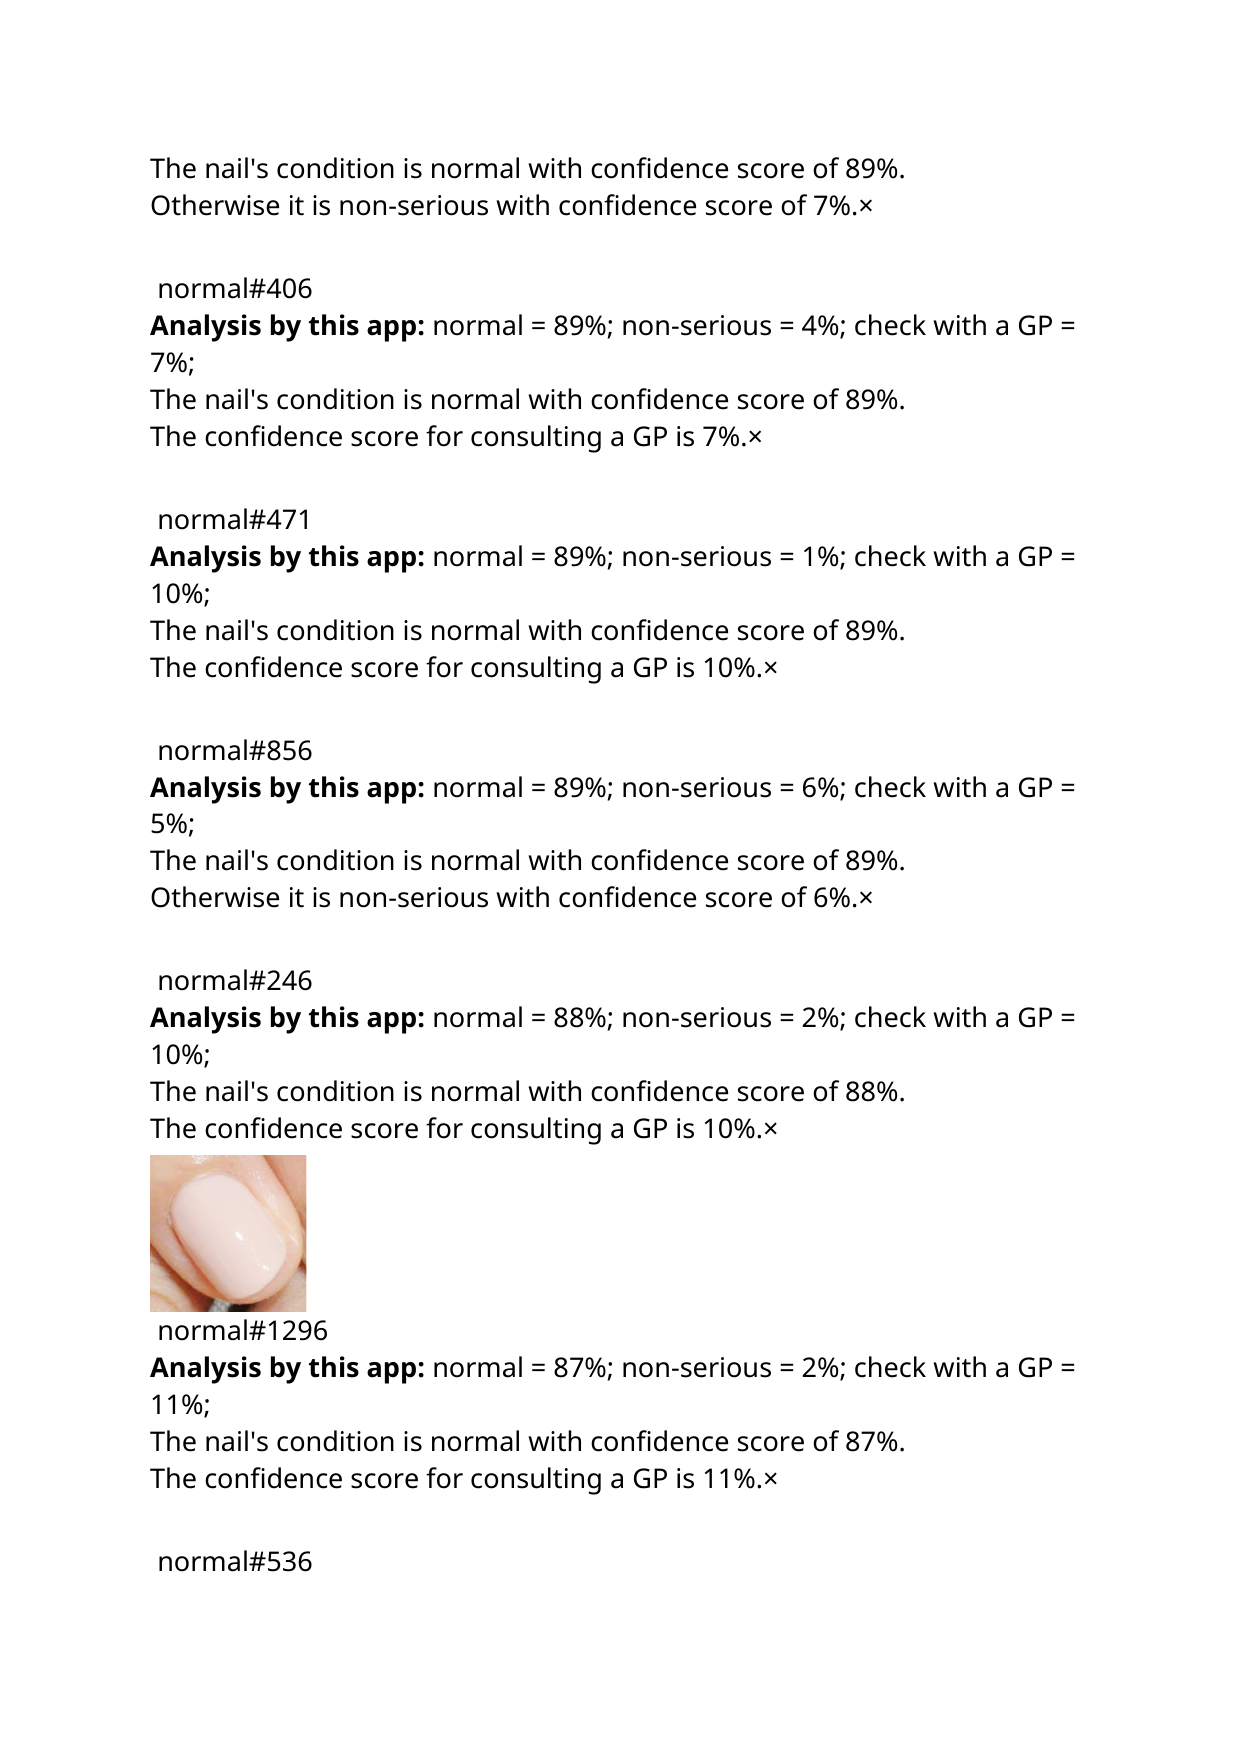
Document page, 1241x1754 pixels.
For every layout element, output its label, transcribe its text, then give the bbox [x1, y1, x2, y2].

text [150, 150, 1090, 224]
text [150, 1506, 1090, 1579]
text normal#406 Analysis by this app: normal = 89%; non-serious = 4%; check with a GP = 7%; The nail's condition is normal with confidence score of 89%. The confidence score for consulting a GP is 7%.× [150, 233, 1090, 454]
text normal#856 Analysis by this app: normal = 89%; non-serious = 6%; check with a GP = 5%; The nail's condition is normal with confidence score of 89%. Otherwise it is non-serious with confidence score of 6%.× [150, 694, 1090, 916]
picture [150, 1155, 307, 1312]
text normal#1296 Analysis by this app: normal = 87%; non-serious = 2%; check with a GP = 11%; The nail's condition is normal with confidence score of 87%. The confidence score for consulting a GP is 11%.× [150, 1156, 1090, 1496]
text normal#471 Analysis by this app: normal = 89%; non-serious = 1%; check with a GP = 10%; The nail's condition is normal with confidence score of 89%. The confidence score for consulting a GP is 10%.× [150, 464, 1090, 685]
text normal#246 Analysis by this app: normal = 88%; non-serious = 2%; check with a GP = 10%; The nail's condition is normal with confidence score of 88%. The confidence score for consulting a GP is 10%.× [150, 925, 1090, 1146]
